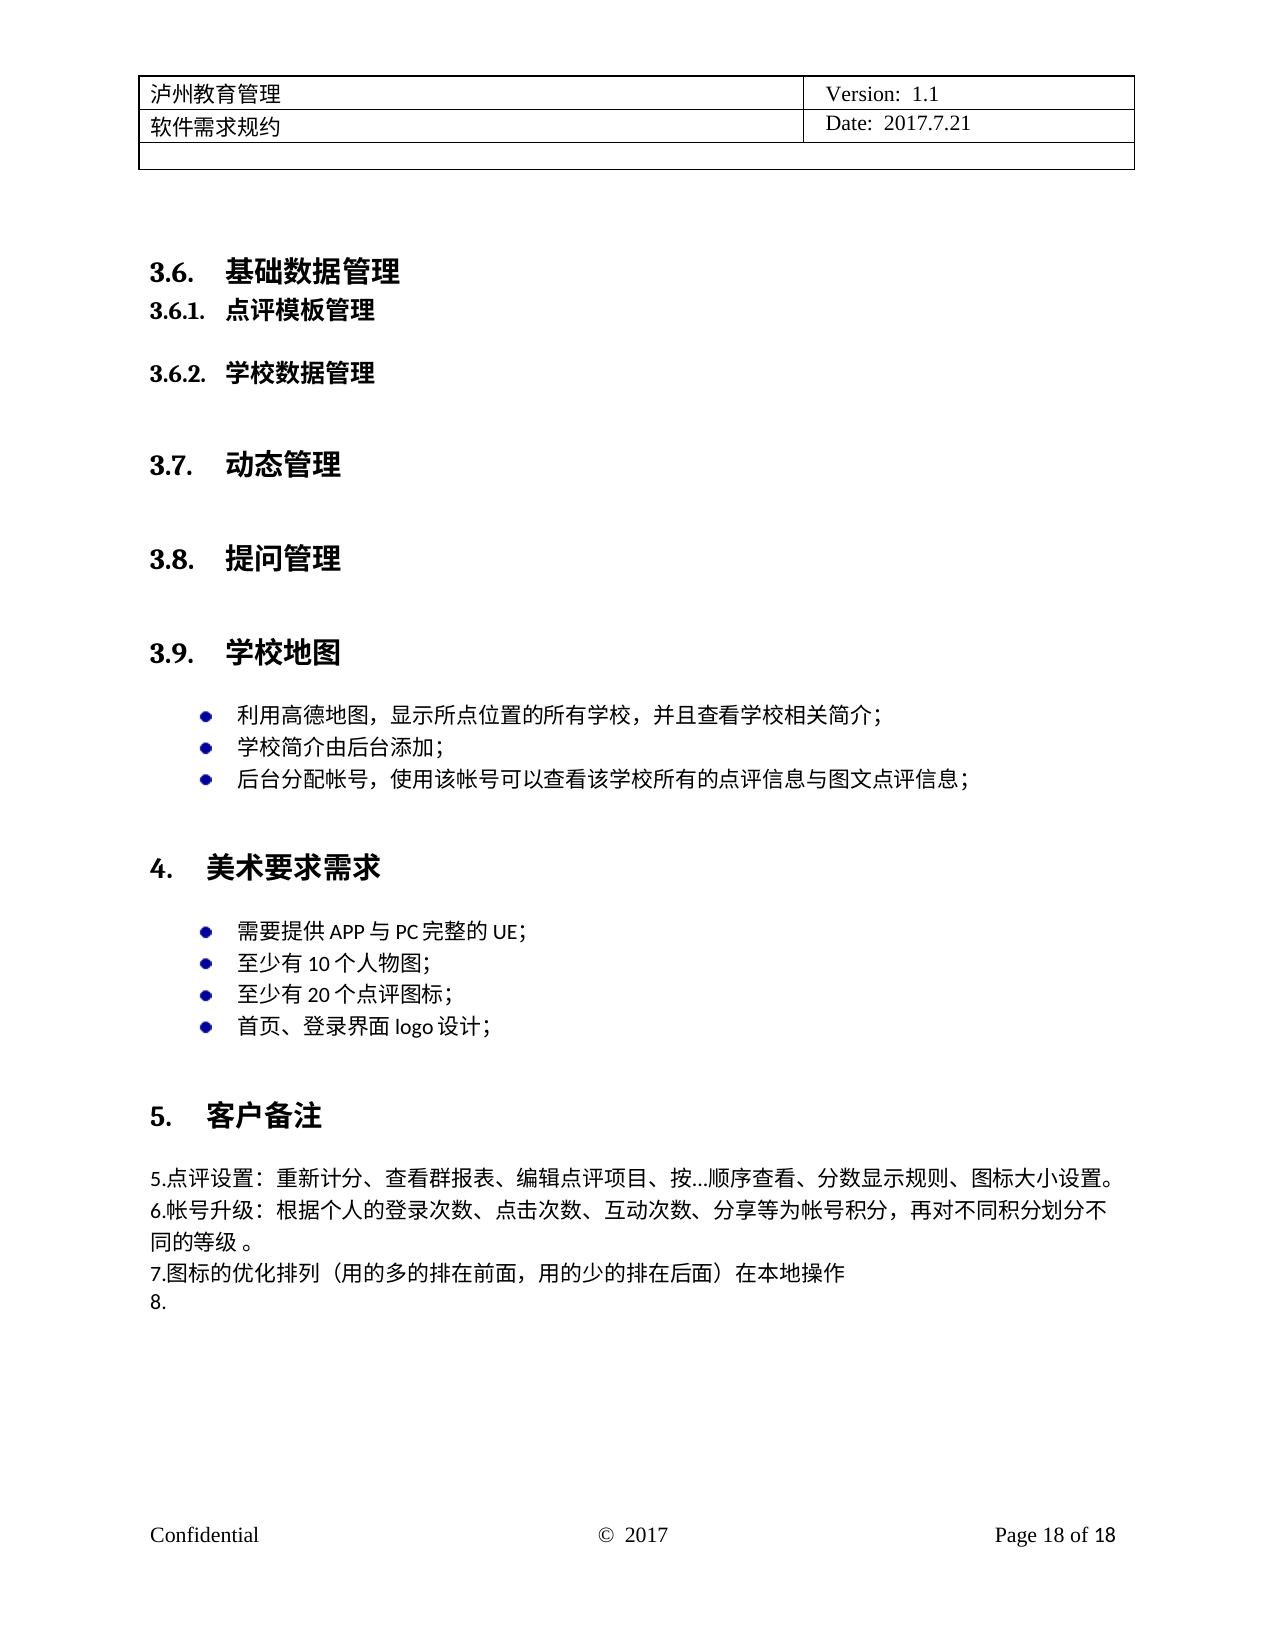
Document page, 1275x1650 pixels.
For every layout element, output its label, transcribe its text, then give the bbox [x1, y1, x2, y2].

subtitle 学校数据管理 [150, 353, 1125, 390]
picture [194, 707, 212, 724]
list 图标的优化排列（用的多的排在前面，用的少的排在后面）在本地操作 [150, 1256, 1125, 1288]
picture [194, 954, 212, 971]
list 需要提供APP与PC完整的UE； [194, 914, 1125, 946]
subtitle 学校地图 [150, 629, 1125, 672]
picture [194, 922, 212, 940]
subtitle 提问管理 [150, 535, 1125, 578]
list 利用高德地图，显示所点位置的所有学校，并且查看学校相关简介； [194, 698, 1125, 730]
picture [194, 986, 212, 1003]
list 首页、登录界面logo设计； [194, 1009, 1125, 1041]
subtitle 基础数据管理 [150, 248, 1125, 291]
list 至少有10个人物图； [194, 946, 1125, 977]
list 学校简介由后台添加； [194, 730, 1125, 762]
subtitle 客户备注 [150, 1092, 1125, 1134]
list 点评设置：重新计分、查看群报表、编辑点评项目、按...顺序查看、分数显示规则、图标大小设置。 [150, 1161, 1125, 1193]
subtitle 点评模板管理 [150, 291, 1125, 327]
list 至少有20个点评图标； [194, 977, 1125, 1009]
list 帐号升级：根据个人的登录次数、点击次数、互动次数、分享等为帐号积分，再对不同积分划分不同的等级 。 [150, 1193, 1125, 1256]
subtitle 美术要求需求 [150, 845, 1125, 887]
picture [194, 1017, 212, 1035]
picture [194, 738, 212, 756]
list 后台分配帐号，使用该帐号可以查看该学校所有的点评信息与图文点评信息； [194, 762, 1125, 793]
picture [194, 770, 212, 787]
subtitle 动态管理 [150, 441, 1125, 484]
